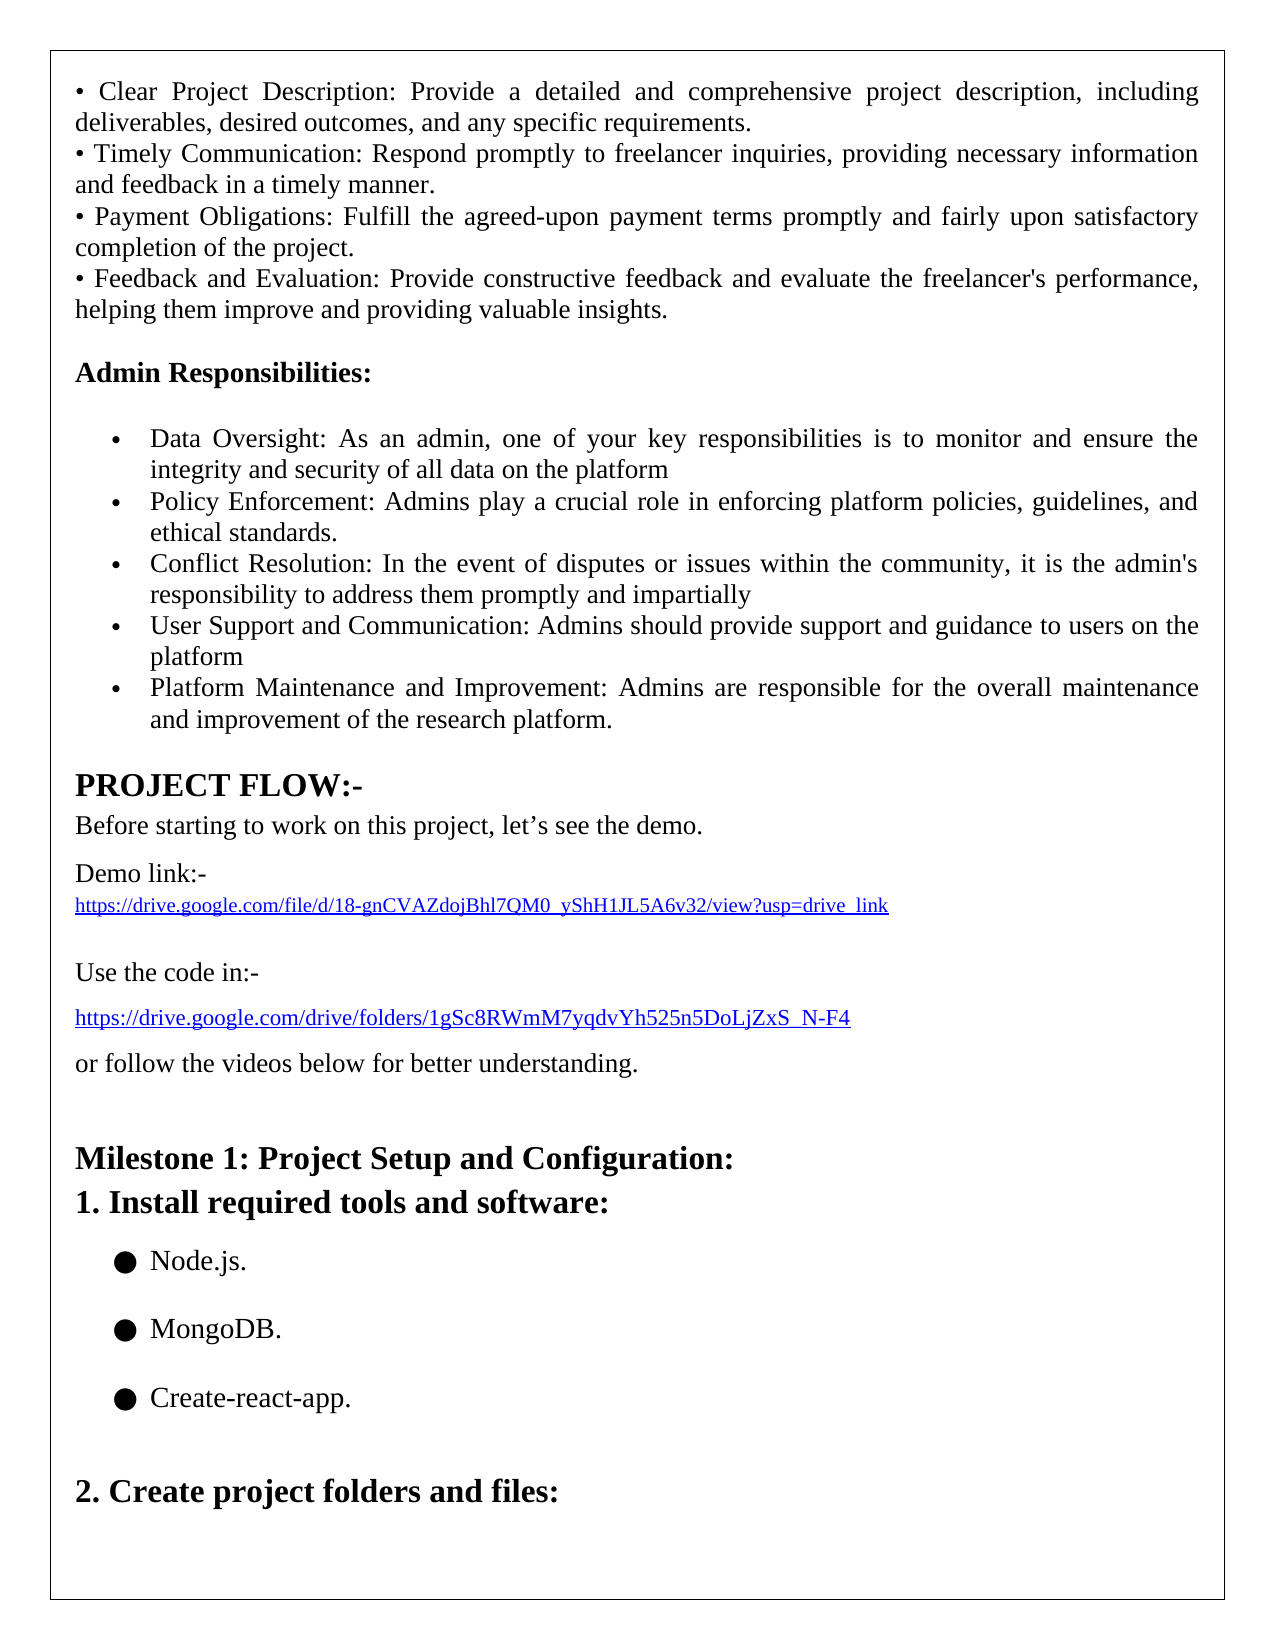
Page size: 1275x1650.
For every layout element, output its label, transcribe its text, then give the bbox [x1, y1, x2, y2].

text Milestone 1: Project Setup and Configuration: [75, 1139, 1200, 1177]
text Demo link:- [75, 857, 1200, 888]
text 1. Install required tools and software: [75, 1183, 1200, 1221]
text • Payment Obligations: Fulfill the agreed-upon payment terms promptly and fairly upon satisfactory completion of the project. [75, 199, 1200, 262]
list Conflict Resolution: In the event of disputes or issues within the community, it is the admin's responsibility to address them promptly and impartially [112, 547, 1200, 609]
text https://drive.google.com/file/d/18-gnCVAZdojBhl7QM0_yShH1JL5A6v32/view?usp=drive_link [75, 893, 1200, 917]
list Node.js. [112, 1227, 1200, 1287]
text • Timely Communication: Respond promptly to freelancer inquiries, providing necessary information and feedback in a timely manner. [75, 137, 1200, 199]
text • Feedback and Evaluation: Provide constructive feedback and evaluate the freelancer's performance, helping them improve and providing valuable insights. [75, 262, 1200, 324]
list User Support and Communication: Admins should provide support and guidance to users on the platform [112, 609, 1200, 672]
text Use the code in:- [75, 956, 1200, 987]
text • Clear Project Description: Provide a detailed and comprehensive project description, including deliverables, desired outcomes, and any specific requirements. [75, 75, 1200, 137]
text Before starting to work on this project, let’s see the demo. [75, 809, 1200, 840]
text or follow the videos below for better understanding. [75, 1047, 1200, 1078]
list Create-react-app. [112, 1364, 1200, 1424]
list Data Oversight: As an admin, one of your key responsibilities is to monitor and ensure the integrity and security of all data on the platform [112, 422, 1200, 485]
text Admin Responsibilities: [75, 324, 1200, 389]
list MongoDB. [112, 1296, 1200, 1355]
text https://drive.google.com/drive/folders/1gSc8RWmM7yqdvYh525n5DoLjZxS_N-F4 [75, 1004, 1200, 1030]
text PROJECT FLOW:- [75, 765, 1200, 803]
text 2. Create project folders and files: [75, 1472, 1200, 1510]
list Policy Enforcement: Admins play a crucial role in enforcing platform policies, guidelines, and ethical standards. [112, 485, 1200, 547]
list Platform Maintenance and Improvement: Admins are responsible for the overall maintenance and improvement of the research platform. [112, 672, 1200, 734]
